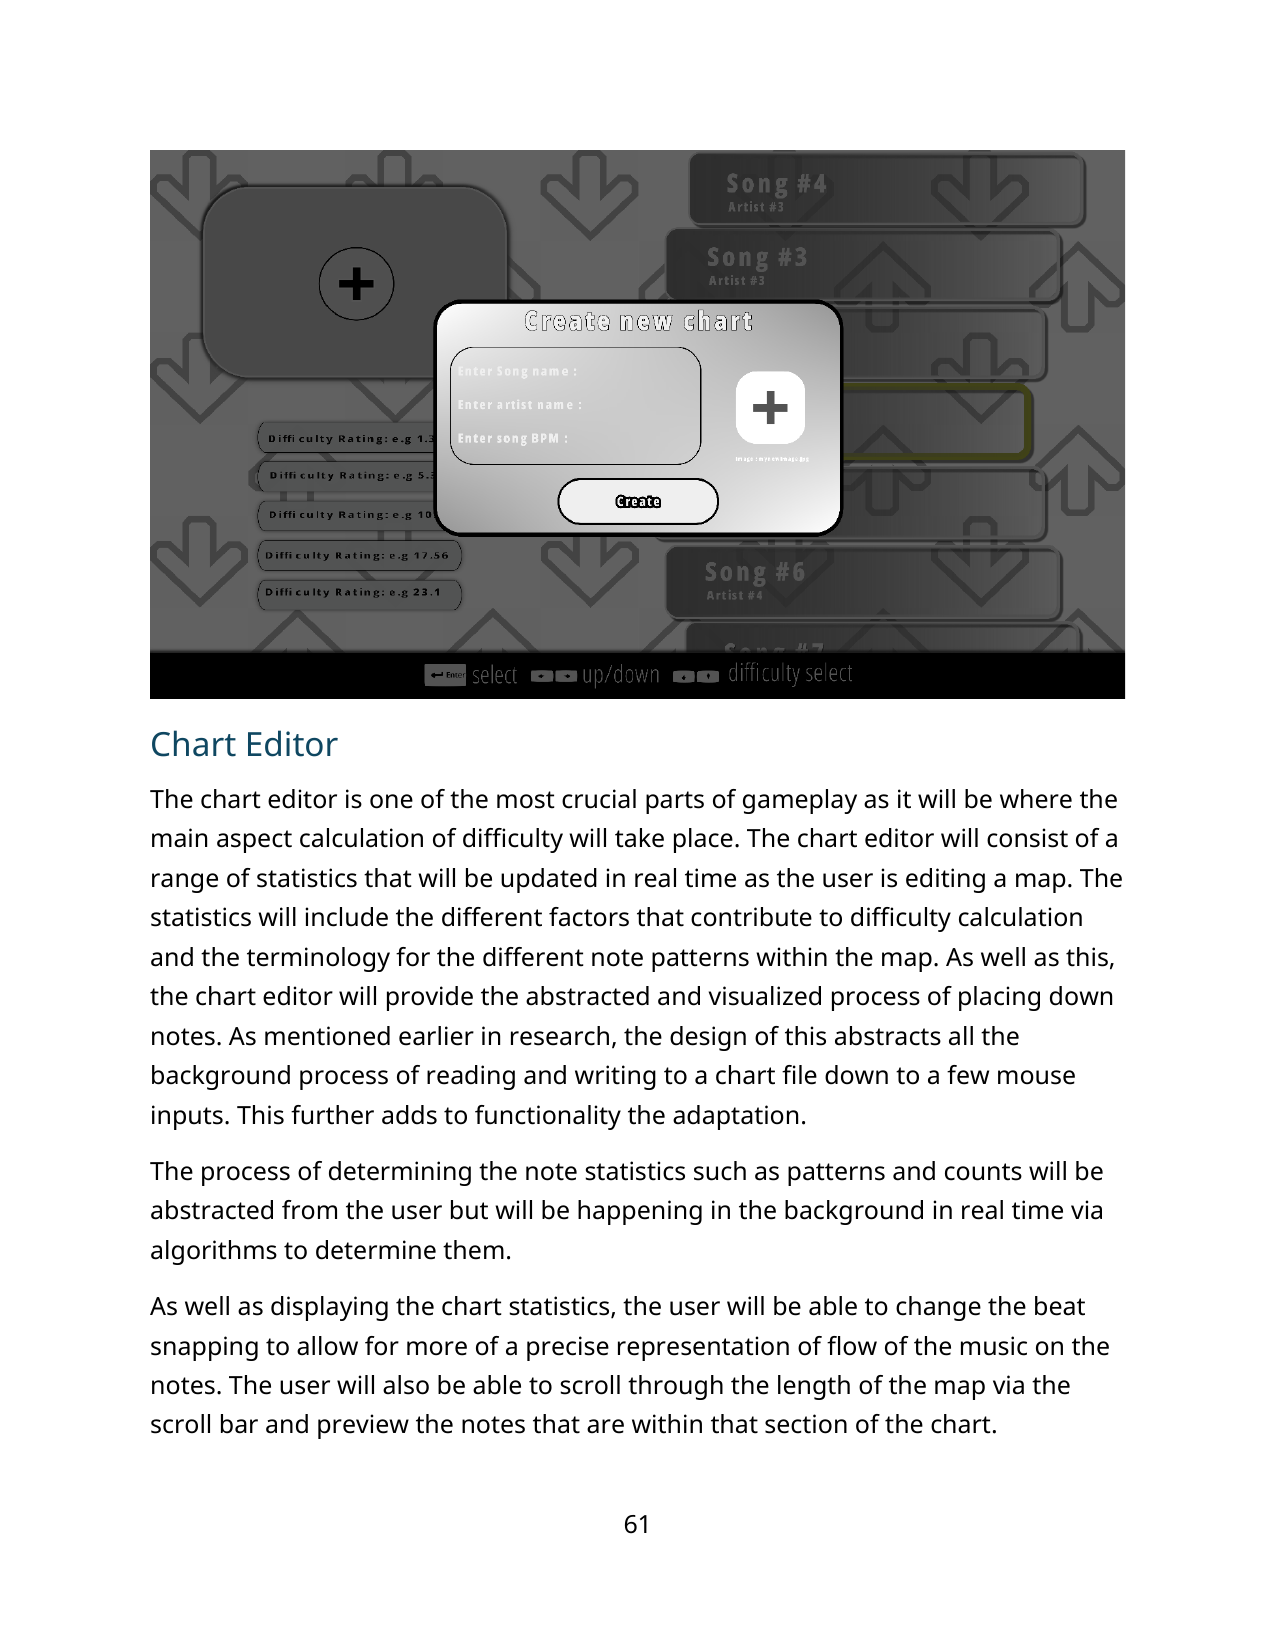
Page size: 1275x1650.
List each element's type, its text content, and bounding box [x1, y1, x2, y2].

text The chart editor is one of the most crucial parts of gameplay as it will be where the main aspect calculation of difficulty will take place. The chart editor will consist of a range of statistics that will be updated in real time as the user is editing a map. The statistics will include the different factors that contribute to difficulty calculation and the terminology for the different note patterns within the map. As well as this, the chart editor will provide the abstracted and visualized process of placing down notes. As mentioned earlier in research, the design of this abstracts all the background process of reading and writing to a chart file down to a few mouse inputs. This further adds to functionality the adaptation. [150, 782, 1125, 1131]
text The process of determining the note statistics such as patterns and counts will be abstracted from the user but will be happening in the background in real time via algorithms to determine them. [150, 1153, 1125, 1267]
subtitle Chart Editor [150, 721, 1125, 766]
text As well as displaying the chart statistics, the user will be able to change the beat snapping to allow for more of a precise representation of flow of the music on the notes. The user will also be able to scroll through the length of the map via the scroll bar and preview the notes that are within that section of the chart. [150, 1289, 1125, 1441]
picture [150, 150, 1125, 699]
